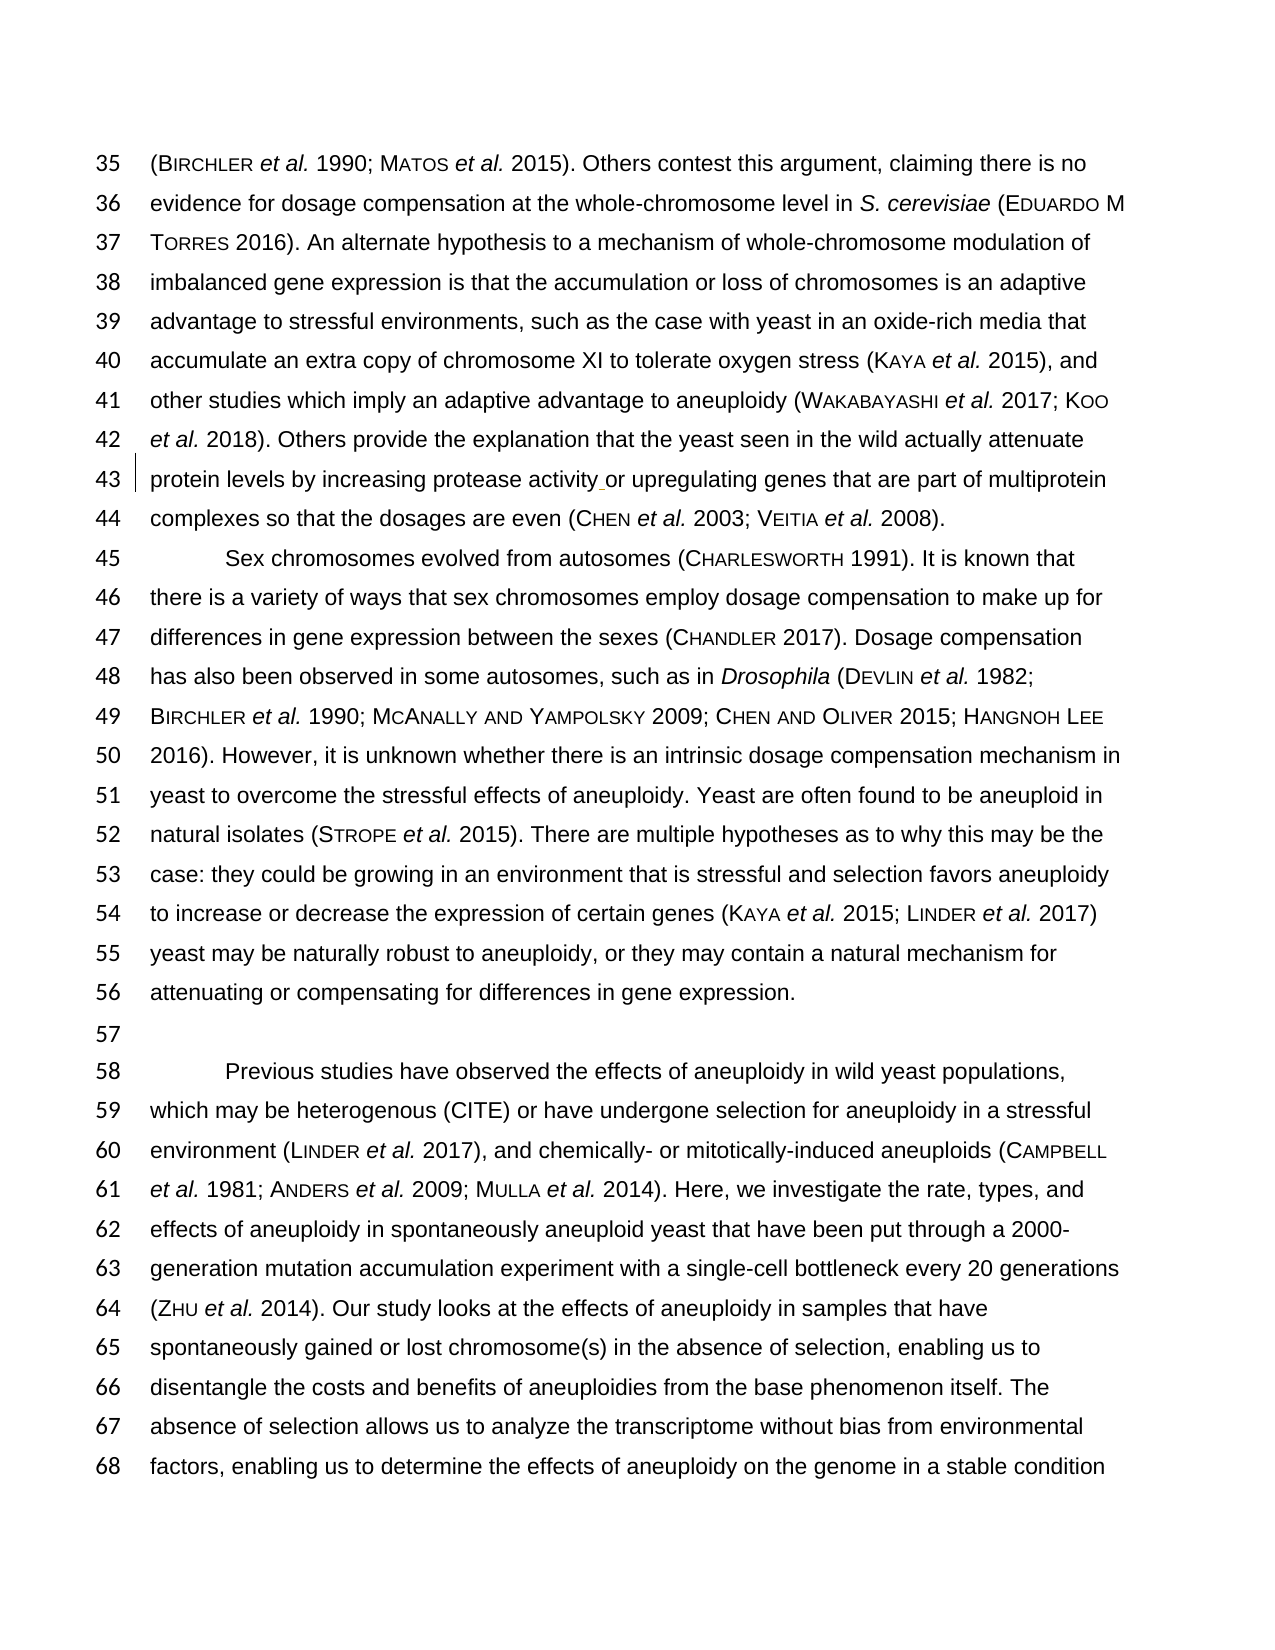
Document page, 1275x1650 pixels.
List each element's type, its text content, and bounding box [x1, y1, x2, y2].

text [150, 150, 1125, 532]
text Sex chromosomes evolved from autosomes (Charlesworth 1991). It is known that there is a variety of ways that sex chromosomes employ dosage compensation to make up for differences in gene expression between the sexes (Chandler 2017). Dosage compensation has also been observed in some autosomes, such as in Drosophila (Devlin et al. 1982; Birchler et al. 1990; McAnally and Yampolsky 2009; Chen and Oliver 2015; Hangnoh Lee 2016). However, it is unknown whether there is an intrinsic dosage compensation mechanism in yeast to overcome the stressful effects of aneuploidy. Yeast are often found to be aneuploid in natural isolates (Strope et al. 2015). There are multiple hypotheses as to why this may be the case: they could be growing in an environment that is stressful and selection favors aneuploidy to increase or decrease the expression of certain genes (Kaya et al. 2015; Linder et al. 2017) yeast may be naturally robust to aneuploidy, or they may contain a natural mechanism for attenuating or compensating for differences in gene expression. [150, 545, 1125, 1005]
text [150, 1058, 1125, 1479]
